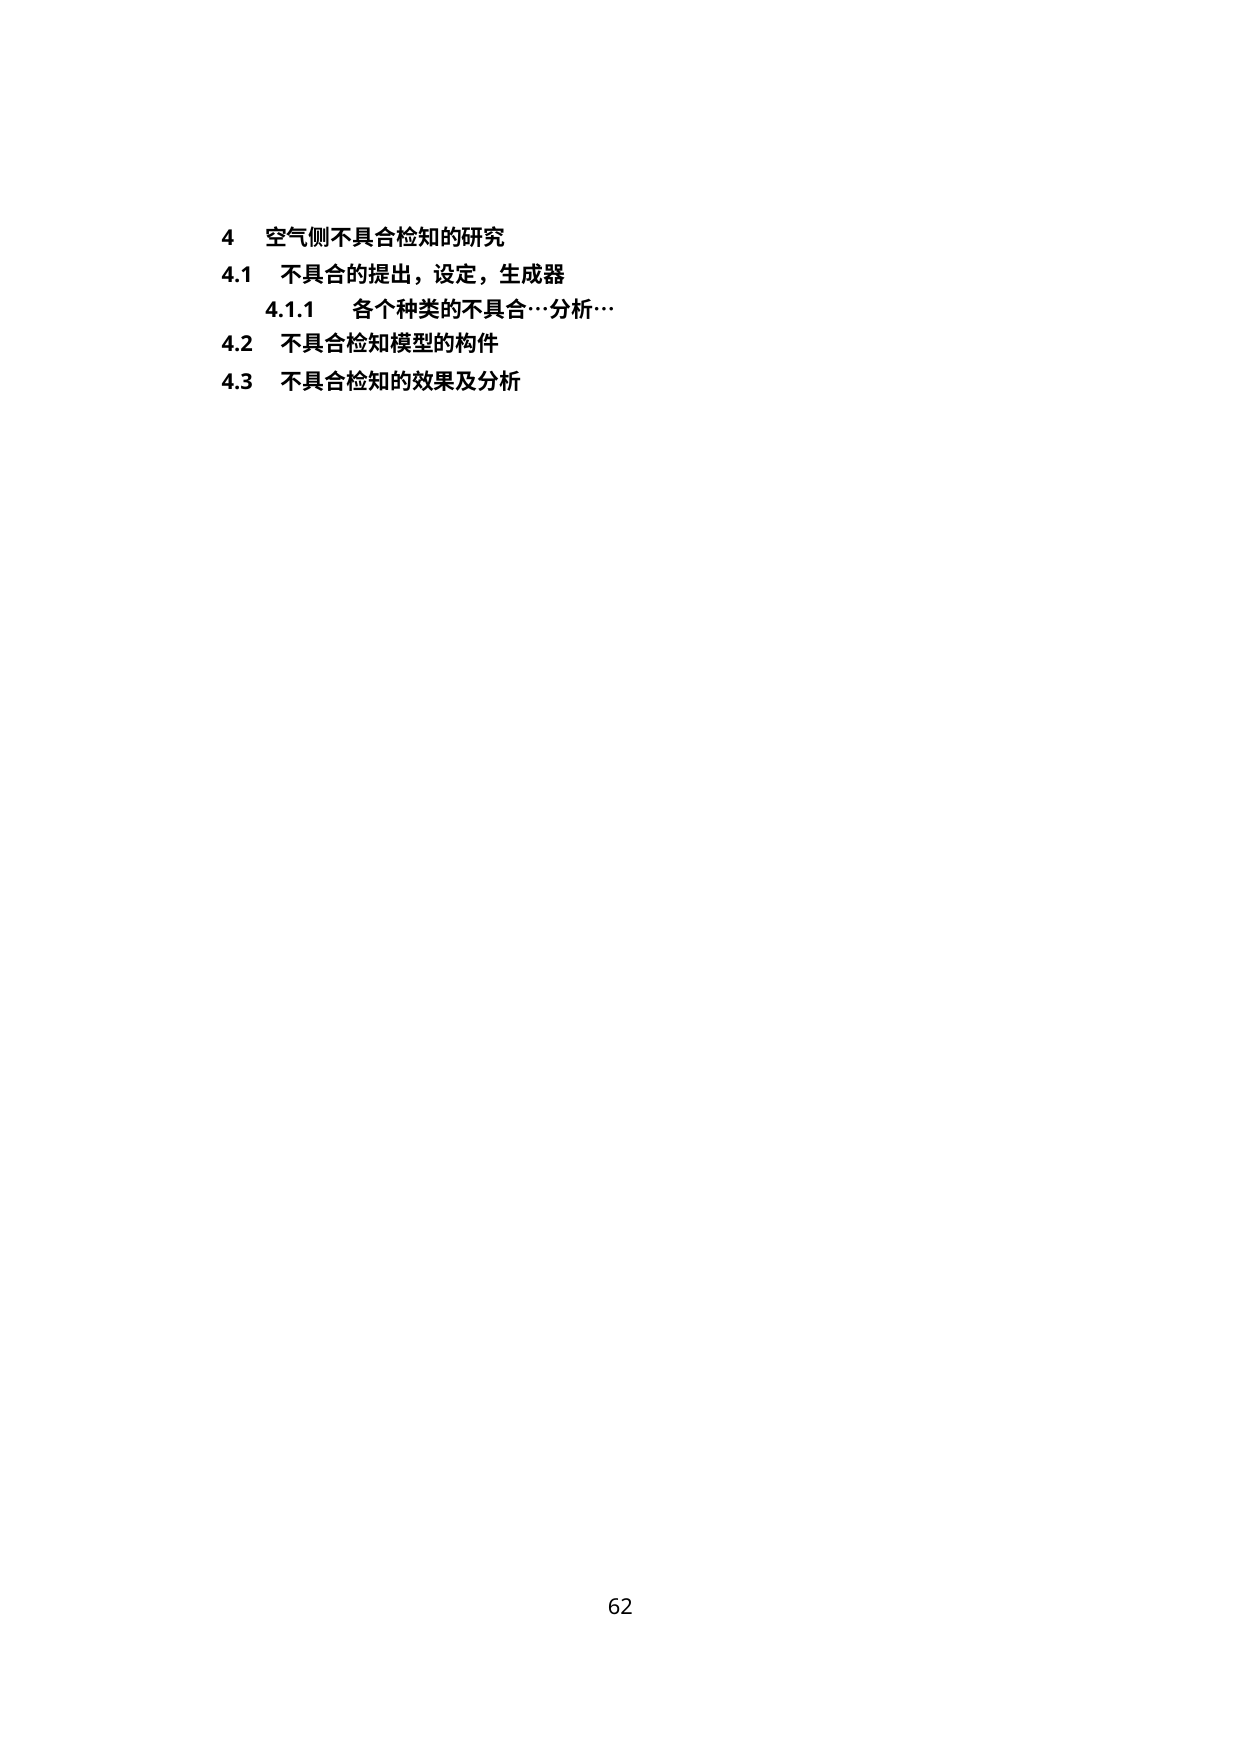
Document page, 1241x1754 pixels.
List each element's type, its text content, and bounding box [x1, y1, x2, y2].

subtitle 不具合的提出，设定，生成器 [221, 254, 1063, 292]
subtitle 不具合检知的效果及分析 [221, 361, 1063, 398]
subtitle 不具合检知模型的构件 [221, 323, 1063, 361]
subtitle 空气侧不具合检知的研究 [177, 217, 1063, 254]
subtitle 各个种类的不具合…分析… [221, 292, 1063, 323]
